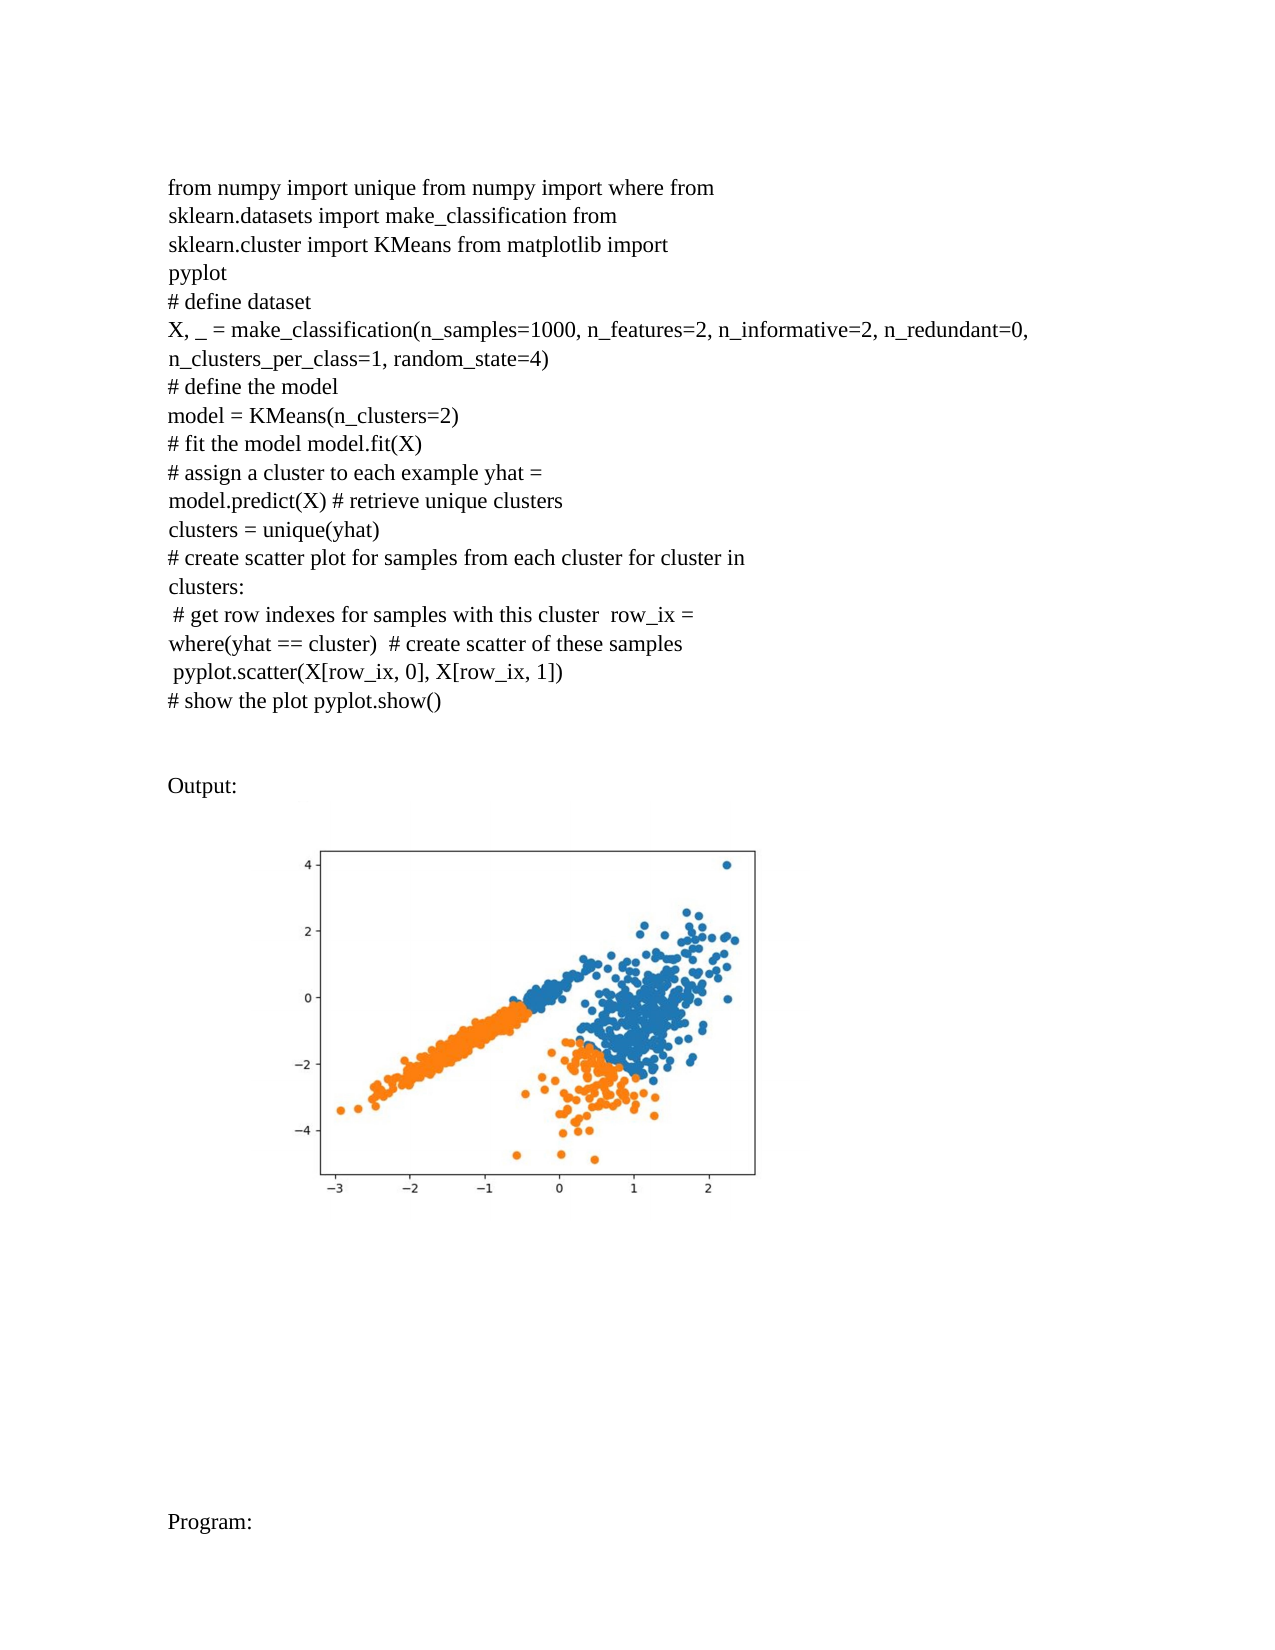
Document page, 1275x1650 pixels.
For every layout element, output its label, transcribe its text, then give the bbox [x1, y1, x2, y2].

text # fit the model model.fit(X) [167, 430, 507, 457]
text # define the model [167, 373, 1194, 400]
text model = KMeans(n_clusters=2) [167, 402, 1194, 428]
text Output: [167, 772, 479, 799]
text X, _ = make_classification(n_samples=1000, n_features=2, n_informative=2, n_redundant=0, n_clusters_per_class=1, random_state=4) [167, 316, 1194, 371]
picture [251, 801, 811, 1221]
text # show the plot pyplot.show() [167, 687, 479, 713]
text # get row indexes for samples with this cluster row_ix = where(yhat == cluster) # create scatter of these samples [167, 601, 700, 656]
text # create scatter plot for samples from each cluster for cluster in clusters: [167, 544, 761, 599]
text # define dataset [167, 288, 1194, 314]
text # assign a cluster to each example yhat = model.predict(X) # retrieve unique clusters clusters = unique(yhat) [167, 459, 569, 542]
text Program: [167, 1508, 762, 1534]
text pyplot.scatter(X[row_ix, 0], X[row_ix, 1]) [167, 658, 1194, 685]
text from numpy import unique from numpy import where from sklearn.datasets import make_classification from sklearn.cluster import KMeans from matplotlib import pyplot [167, 174, 718, 286]
